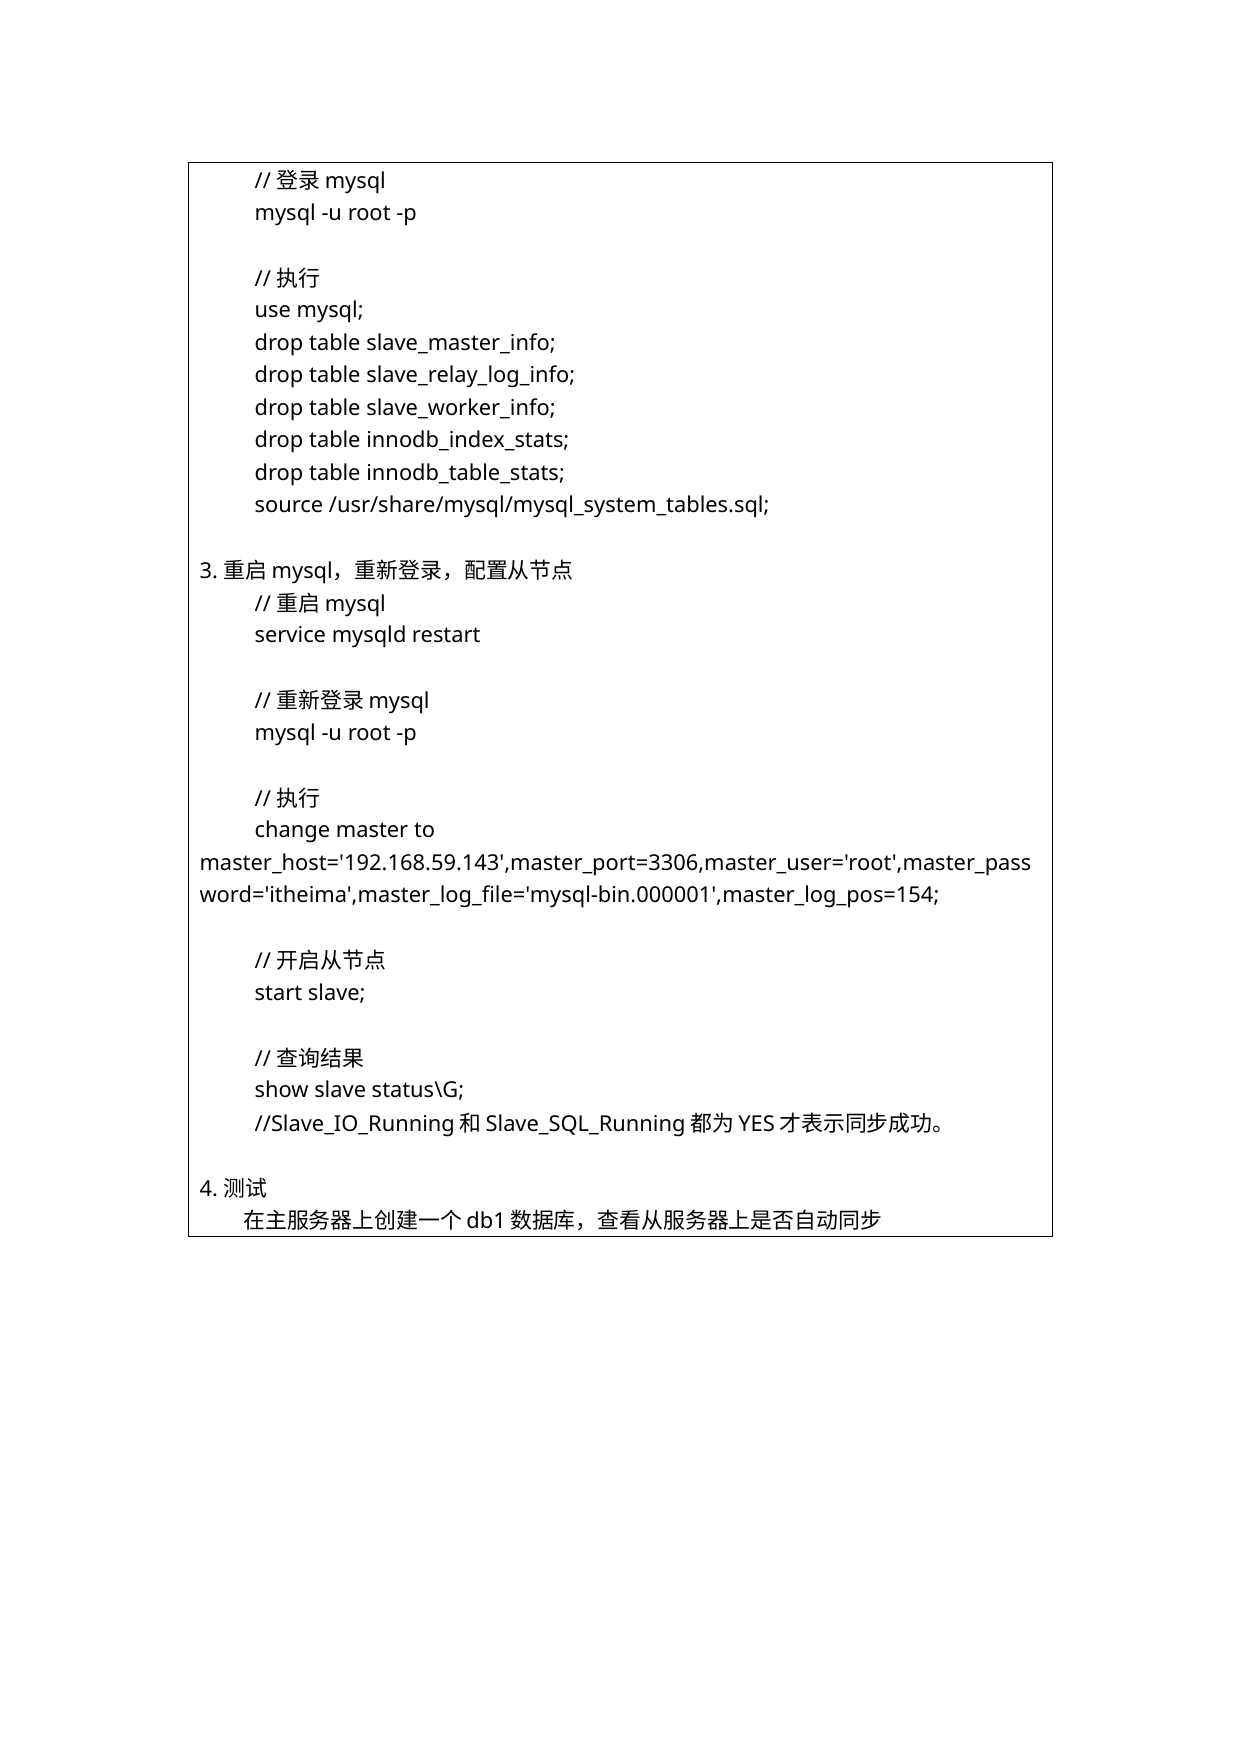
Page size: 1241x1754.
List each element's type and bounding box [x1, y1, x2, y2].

table_header [189, 163, 1052, 1236]
